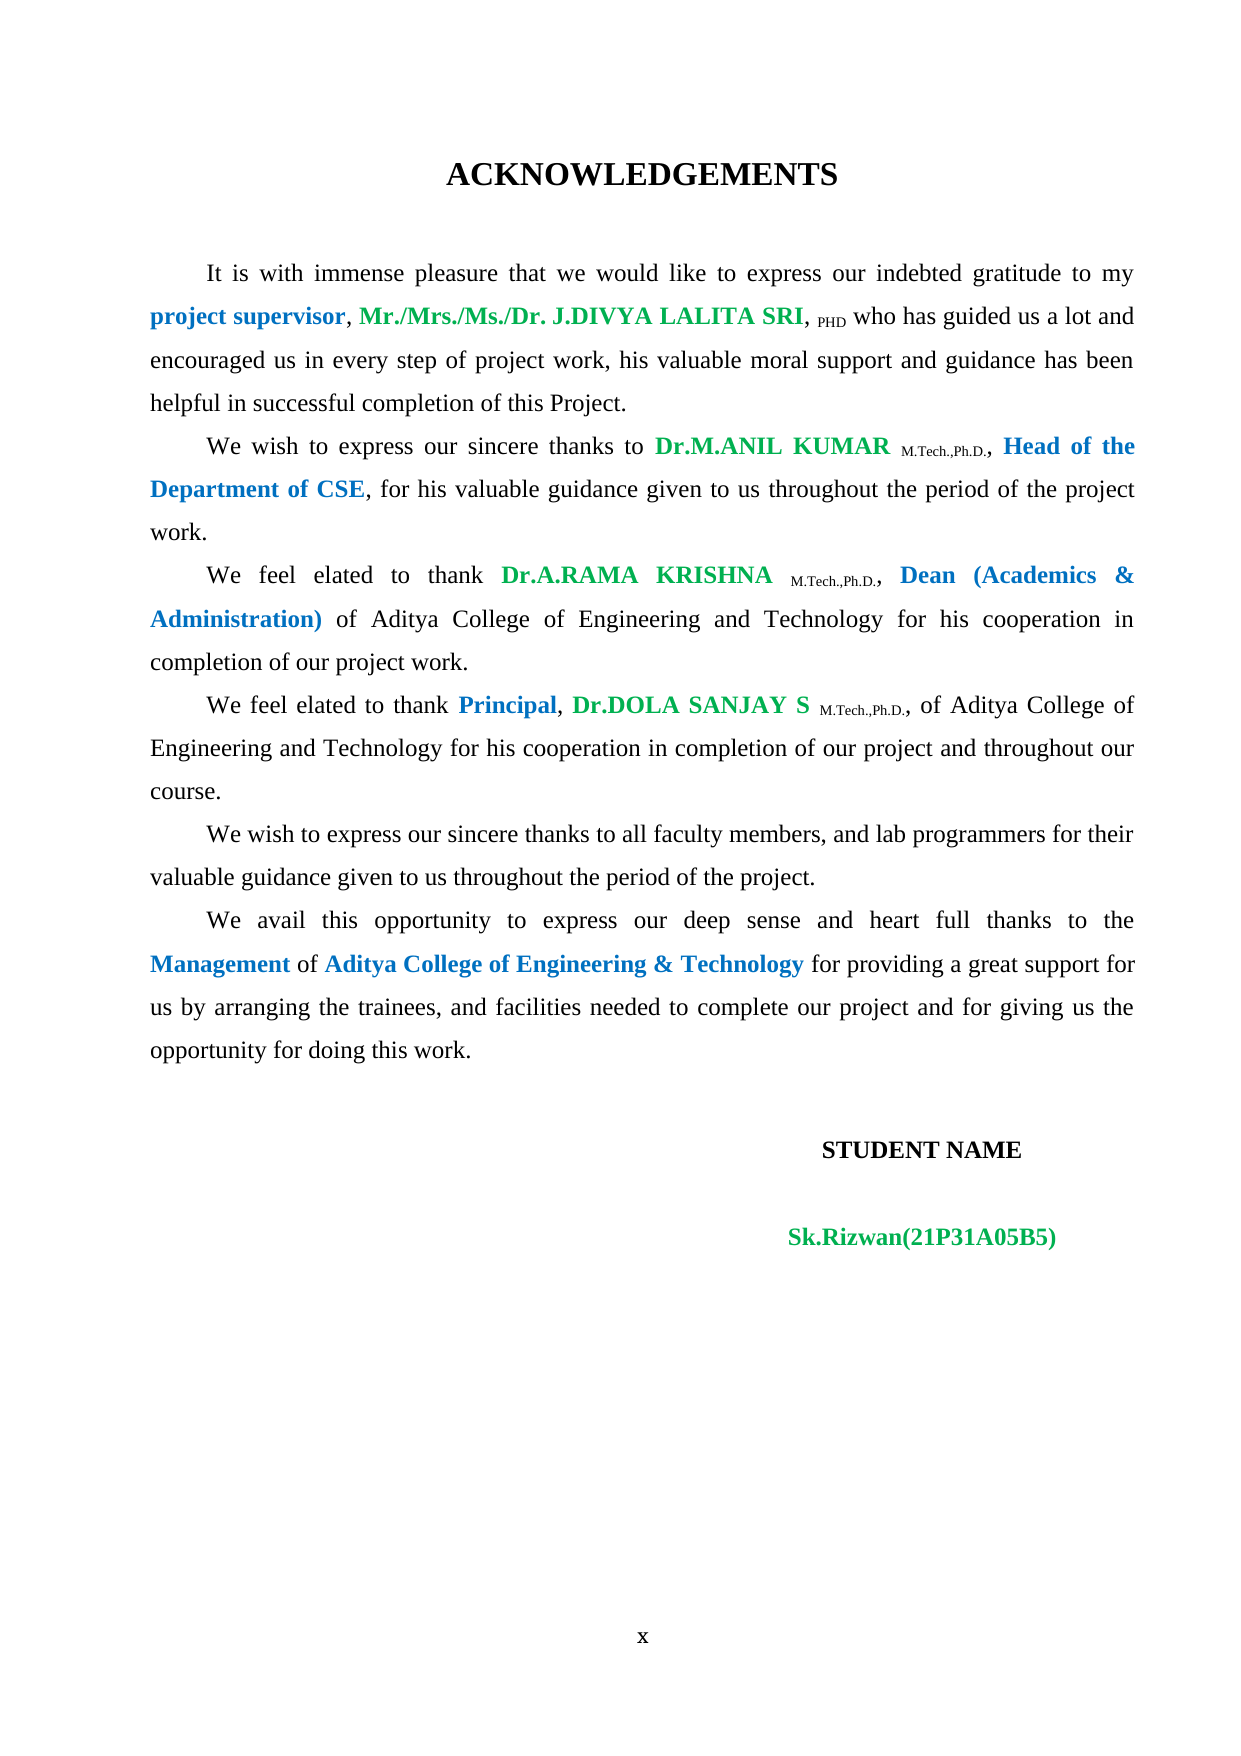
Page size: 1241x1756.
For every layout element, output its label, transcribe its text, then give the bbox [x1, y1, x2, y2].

table_header STUDENT NAME [776, 1078, 1068, 1193]
text We feel elated to thank Dr.A.RAMA KRISHNA M.Tech.,Ph.D., Dean (Academics & Administration) of Aditya College of Engineering and Technology for his cooperation in completion of our project work. [150, 561, 1135, 676]
text We wish to express our sincere thanks to all faculty members, and lab programmers for their valuable guidance given to us throughout the period of the project. [150, 819, 1135, 891]
table_cell Sk.Rizwan(21P31A05B5) [776, 1193, 1068, 1279]
text We avail this opportunity to express our deep sense and heart full thanks to the Management of Aditya College of Engineering & Technology for providing a great support for us by arranging the trainees, and facilities needed to complete our project and for giving us the opportunity for doing this work. [150, 906, 1135, 1064]
text We feel elated to thank Principal, Dr.DOLA SANJAY S M.Tech.,Ph.D., of Aditya College of Engineering and Technology for his cooperation in completion of our project and throughout our course. [150, 690, 1135, 805]
text ACKNOWLEDGEMENTS [150, 154, 1134, 192]
text We wish to express our sincere thanks to Dr.M.ANIL KUMAR M.Tech.,Ph.D., Head of the Department of CSE, for his valuable guidance given to us throughout the period of the project work. [150, 431, 1135, 546]
text It is with immense pleasure that we would like to express our indebted gratitude to my project supervisor, Mr./Mrs./Ms./Dr. J.DIVYA LALITA SRI, PHD who has guided us a lot and encouraged us in every step of project work, his valuable moral support and guidance has been helpful in successful completion of this Project. [150, 258, 1135, 417]
